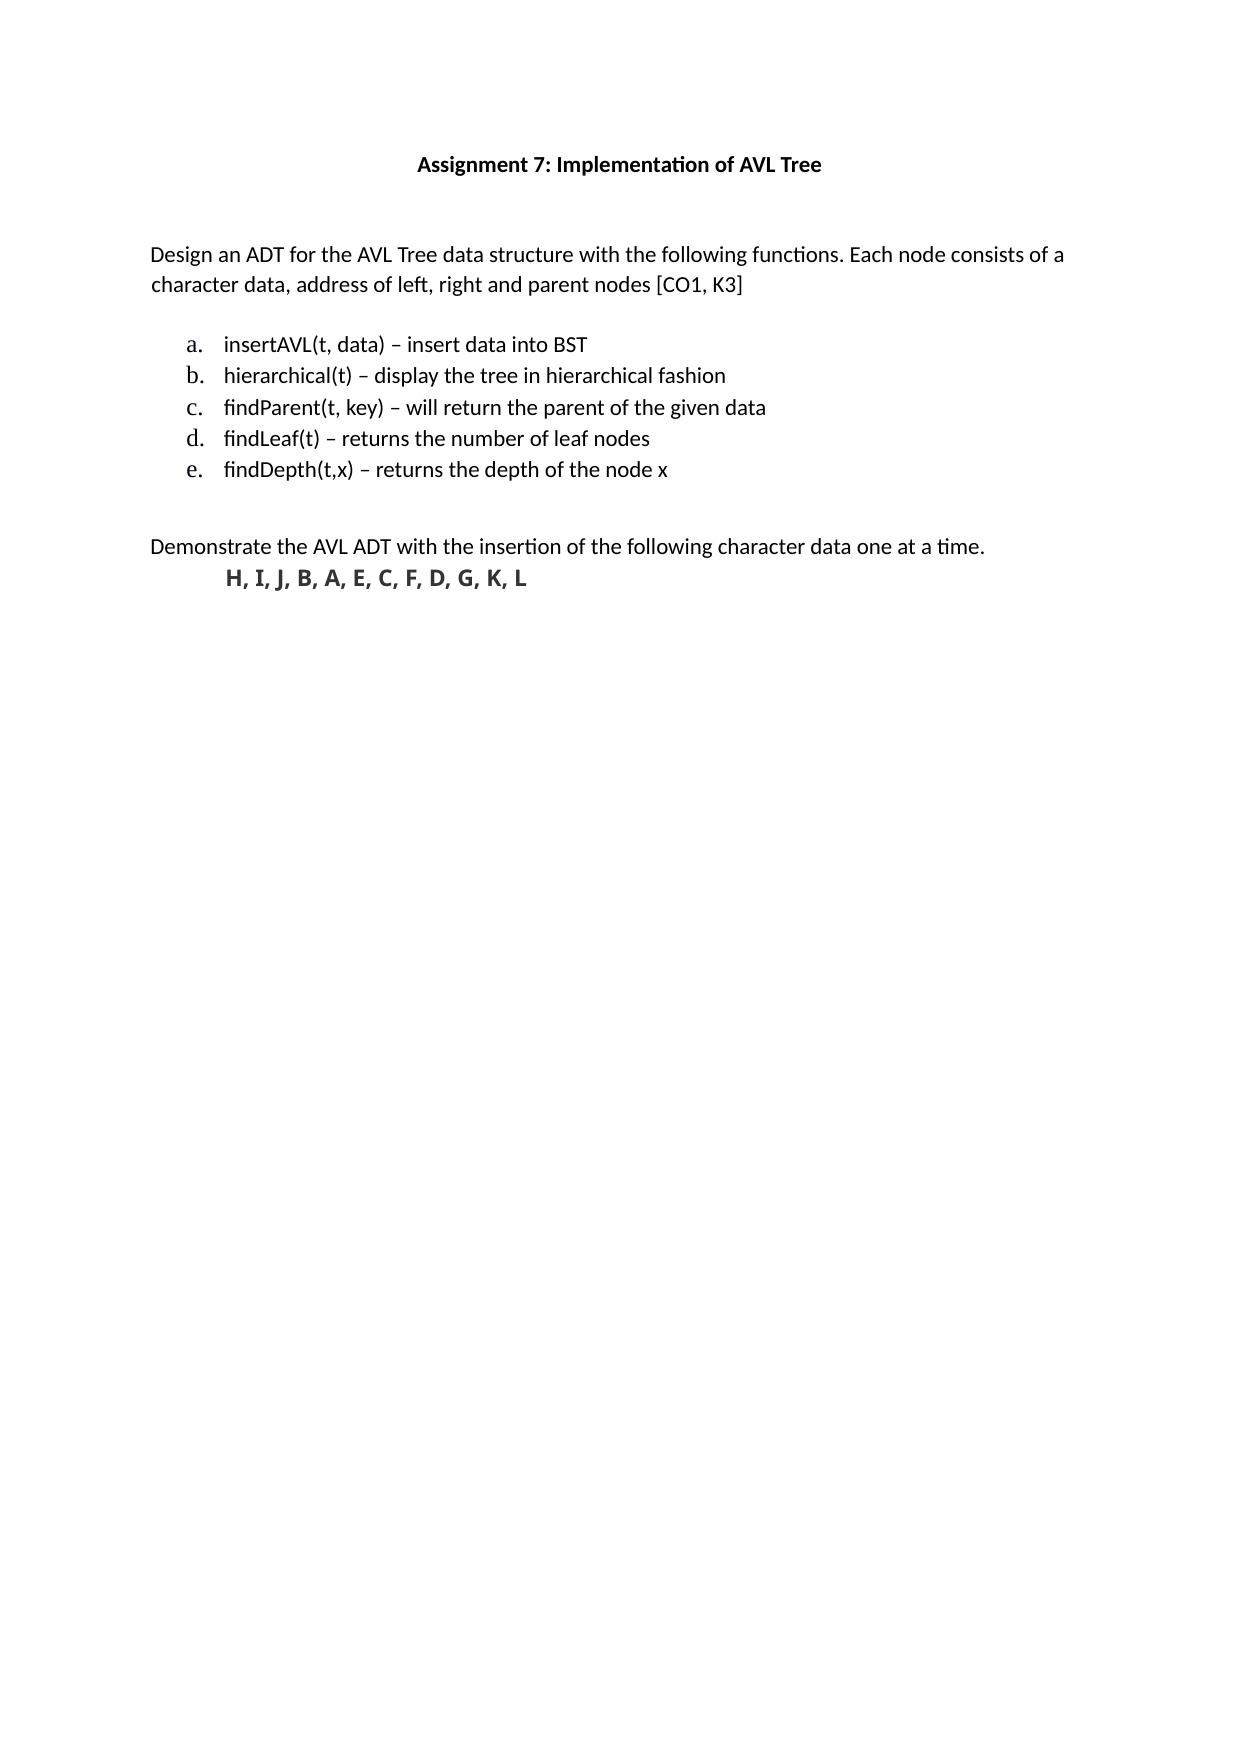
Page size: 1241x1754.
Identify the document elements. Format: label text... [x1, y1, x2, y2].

text H, I, J, B, A, E, C, F, D, G, K, L [225, 561, 1096, 593]
text Design an ADT for the AVL Tree data structure with the following functions. Each node consists of a character data, address of left, right and parent nodes [CO1, K3] [150, 241, 1096, 298]
list hierarchical(t) – display the tree in hierarchical fashion [186, 361, 1096, 390]
list insertAVL(t, data) – insert data into BST [186, 329, 1096, 358]
list findParent(t, key) – will return the parent of the given data [186, 392, 1096, 421]
text Assignment 7: Implementation of AVL Tree [150, 150, 1089, 178]
text Demonstrate the AVL ADT with the insertion of the following character data one at a time. [150, 532, 1096, 560]
list findDepth(t,x) – returns the depth of the node x [186, 454, 1096, 483]
list findLeaf(t) – returns the number of leaf nodes [186, 423, 1096, 452]
